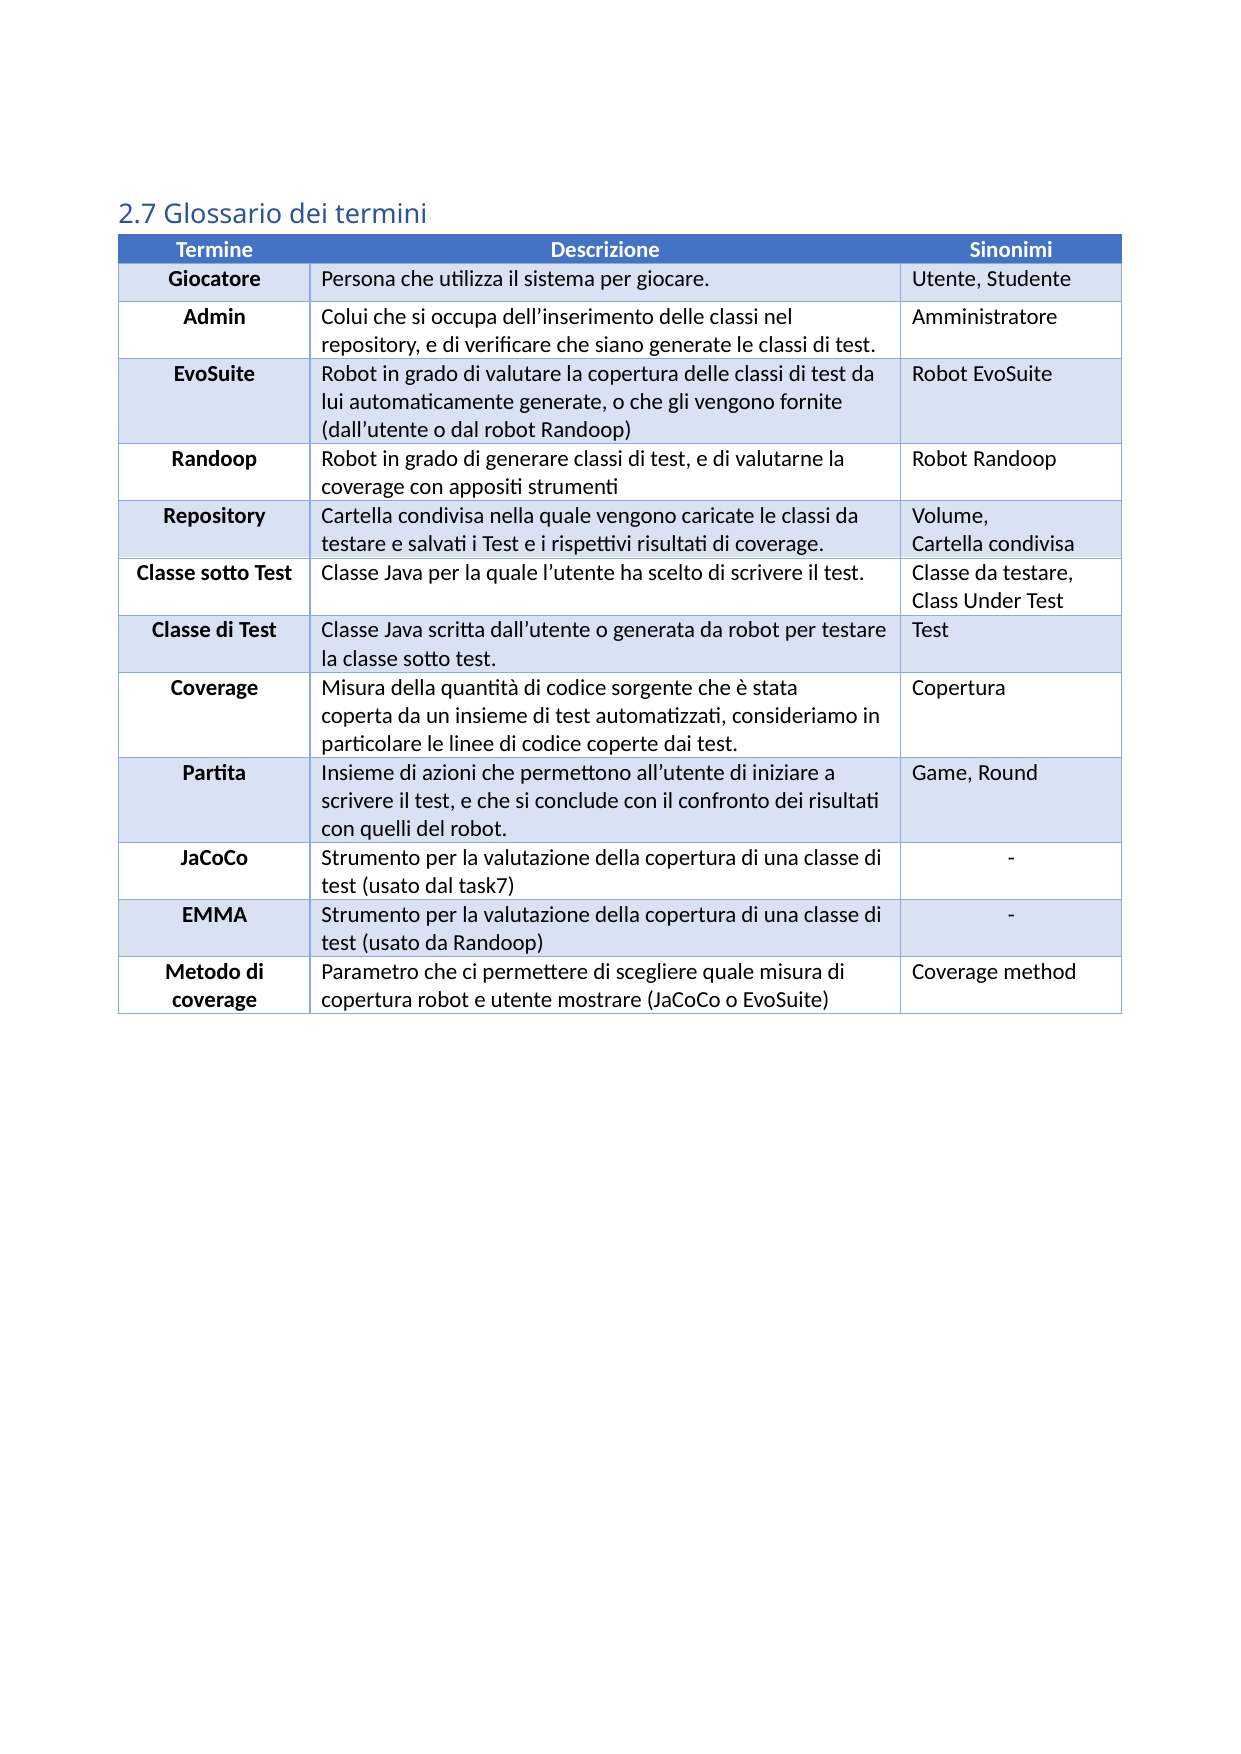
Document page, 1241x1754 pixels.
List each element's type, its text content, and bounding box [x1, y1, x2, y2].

table_cell Coverage method [901, 957, 1121, 1013]
table_cell Game, Round [901, 758, 1121, 842]
table_cell Parametro che ci permettere di scegliere quale misura di copertura robot e utente mostrare (JaCoCo o EvoSuite) [311, 957, 900, 1013]
table_cell Persona che utilizza il sistema per giocare. [311, 264, 900, 301]
table_cell Admin [119, 302, 309, 358]
table_cell Insieme di azioni che permettono all’utente di iniziare a scrivere il test, e che si conclude con il confronto dei risultati con quelli del robot. [311, 758, 900, 842]
table_cell - [901, 900, 1121, 956]
table_header Termine [119, 235, 309, 263]
table_cell Robot EvoSuite [901, 359, 1121, 443]
table_cell Classe Java scritta dall’utente o generata da robot per testare la classe sotto test. [311, 616, 900, 672]
table_cell Coverage [119, 673, 309, 757]
table_cell Partita [119, 758, 309, 842]
table_cell EvoSuite [119, 359, 309, 443]
table_cell Randoop [119, 444, 309, 500]
table_cell Utente, Studente [901, 264, 1121, 301]
table_cell EMMA [119, 900, 309, 956]
table_cell Strumento per la valutazione della copertura di una classe di test (usato dal task7) [311, 843, 900, 899]
table_cell Misura della quantità di codice sorgente che è stata coperta da un insieme di test automatizzati, consideriamo in particolare le linee di codice coperte dai test. [311, 673, 900, 757]
table_cell Repository [119, 501, 309, 557]
table_cell - [901, 843, 1121, 899]
table_cell Volume, Cartella condivisa [901, 501, 1121, 557]
table_cell Classe sotto Test [119, 559, 309, 614]
table_cell Robot Randoop [901, 444, 1121, 500]
table_cell Amministratore [901, 302, 1121, 358]
subtitle 2.7 Glossario dei termini [118, 194, 1122, 231]
table_cell Strumento per la valutazione della copertura di una classe di test (usato da Randoop) [311, 900, 900, 956]
table_cell Copertura [901, 673, 1121, 757]
table_cell Robot in grado di generare classi di test, e di valutarne la coverage con appositi strumenti [311, 444, 900, 500]
table_header Descrizione [311, 235, 900, 263]
table_cell Test [901, 616, 1121, 672]
table_cell JaCoCo [119, 843, 309, 899]
table_cell Giocatore [119, 264, 309, 301]
table_cell Colui che si occupa dell’inserimento delle classi nel repository, e di verificare che siano generate le classi di test. [311, 302, 900, 358]
table_cell Metodo di coverage [119, 957, 309, 1013]
table_cell Classe di Test [119, 616, 309, 672]
table_cell Robot in grado di valutare la copertura delle classi di test da lui automaticamente generate, o che gli vengono fornite (dall’utente o dal robot Randoop) [311, 359, 900, 443]
table_cell Classe Java per la quale l’utente ha scelto di scrivere il test. [311, 559, 900, 614]
table_cell Cartella condivisa nella quale vengono caricate le classi da testare e salvati i Test e i rispettivi risultati di coverage. [311, 501, 900, 557]
table_cell Classe da testare, Class Under Test [901, 559, 1121, 614]
table_header Sinonimi [901, 235, 1121, 263]
